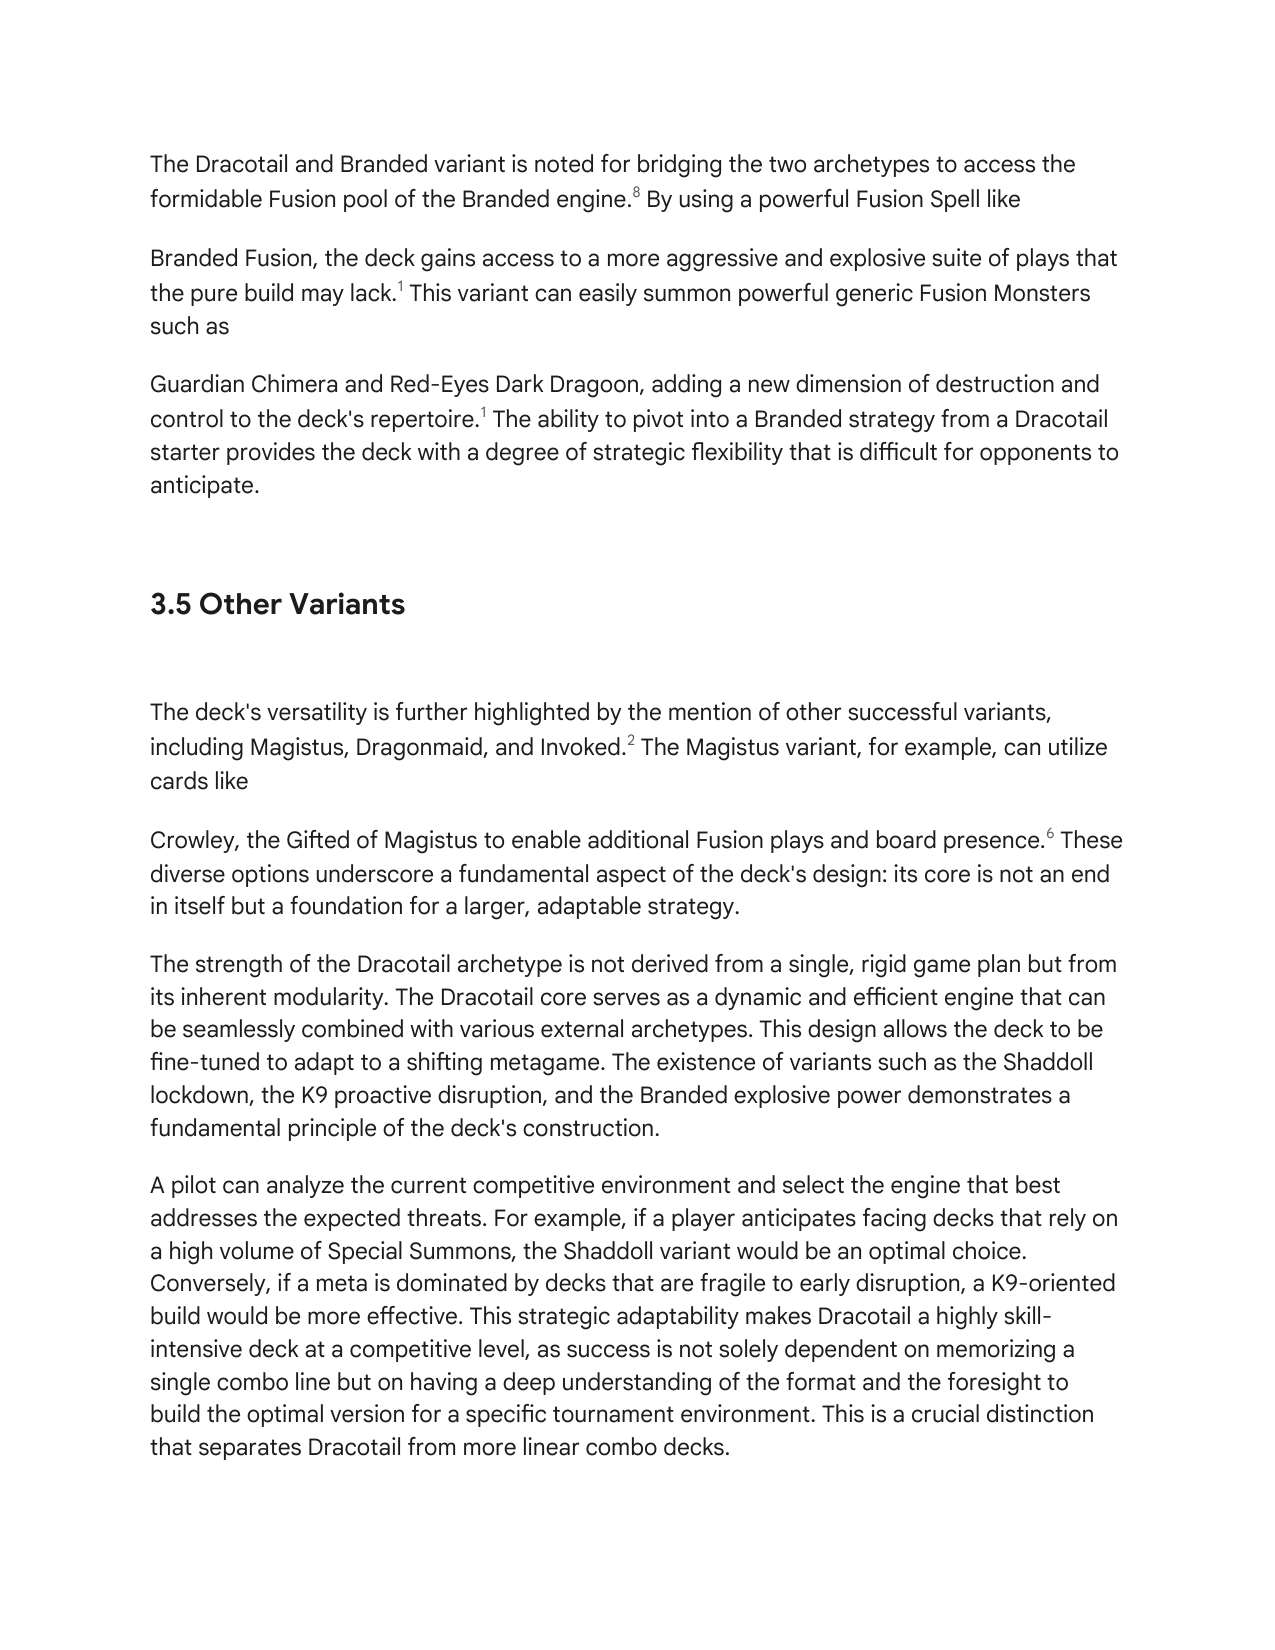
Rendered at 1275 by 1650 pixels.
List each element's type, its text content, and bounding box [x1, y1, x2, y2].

text The Dracotail and Branded variant is noted for bridging the two archetypes to access the formidable Fusion pool of the Branded engine.8 By using a powerful Fusion Spell like [150, 150, 1125, 214]
text The strength of the Dracotail archetype is not derived from a single, rigid game plan but from its inherent modularity. The Dracotail core serves as a dynamic and efficient engine that can be seamlessly combined with various external archetypes. This design allows the deck to be fine-tuned to adapt to a shifting metagame. The existence of variants such as the Shaddoll lockdown, the K9 proactive disruption, and the Branded explosive power demonstrates a fundamental principle of the deck's construction. [150, 950, 1125, 1143]
subtitle 3.5 Other Variants [150, 587, 1125, 623]
text The deck's versatility is further highlighted by the mention of other successful variants, including Magistus, Dragonmaid, and Invoked.2 The Magistus variant, for example, can utilize cards like [150, 698, 1125, 796]
text Crowley, the Gifted of Magistus to enable additional Fusion plays and board presence.6 These diverse options underscore a fundamental aspect of the deck's design: its core is not an end in itself but a foundation for a larger, adaptable strategy. [150, 824, 1125, 921]
text Branded Fusion, the deck gains access to a more aggressive and explosive suite of plays that the pure build may lack.1 This variant can easily summon powerful generic Fusion Monsters such as [150, 244, 1125, 341]
text A pilot can analyze the current competitive environment and select the engine that best addresses the expected threats. For example, if a player anticipates facing decks that rely on a high volume of Special Summons, the Shaddoll variant would be an optimal choice. Conversely, if a meta is dominated by decks that are fragile to early disruption, a K9-oriented build would be more effective. This strategic adaptability makes Dracotail a highly skill-intensive deck at a competitive level, as success is not solely dependent on memorizing a single combo line but on having a deep understanding of the format and the foresight to build the optimal version for a specific tournament environment. This is a crucial distinction that separates Dracotail from more linear combo decks. [150, 1172, 1125, 1462]
text Guardian Chimera and Red-Eyes Dark Dragoon, adding a new dimension of destruction and control to the deck's repertoire.1 The ability to pivot into a Branded strategy from a Dracotail starter provides the deck with a degree of strategic flexibility that is difficult for opponents to anticipate. [150, 370, 1125, 500]
